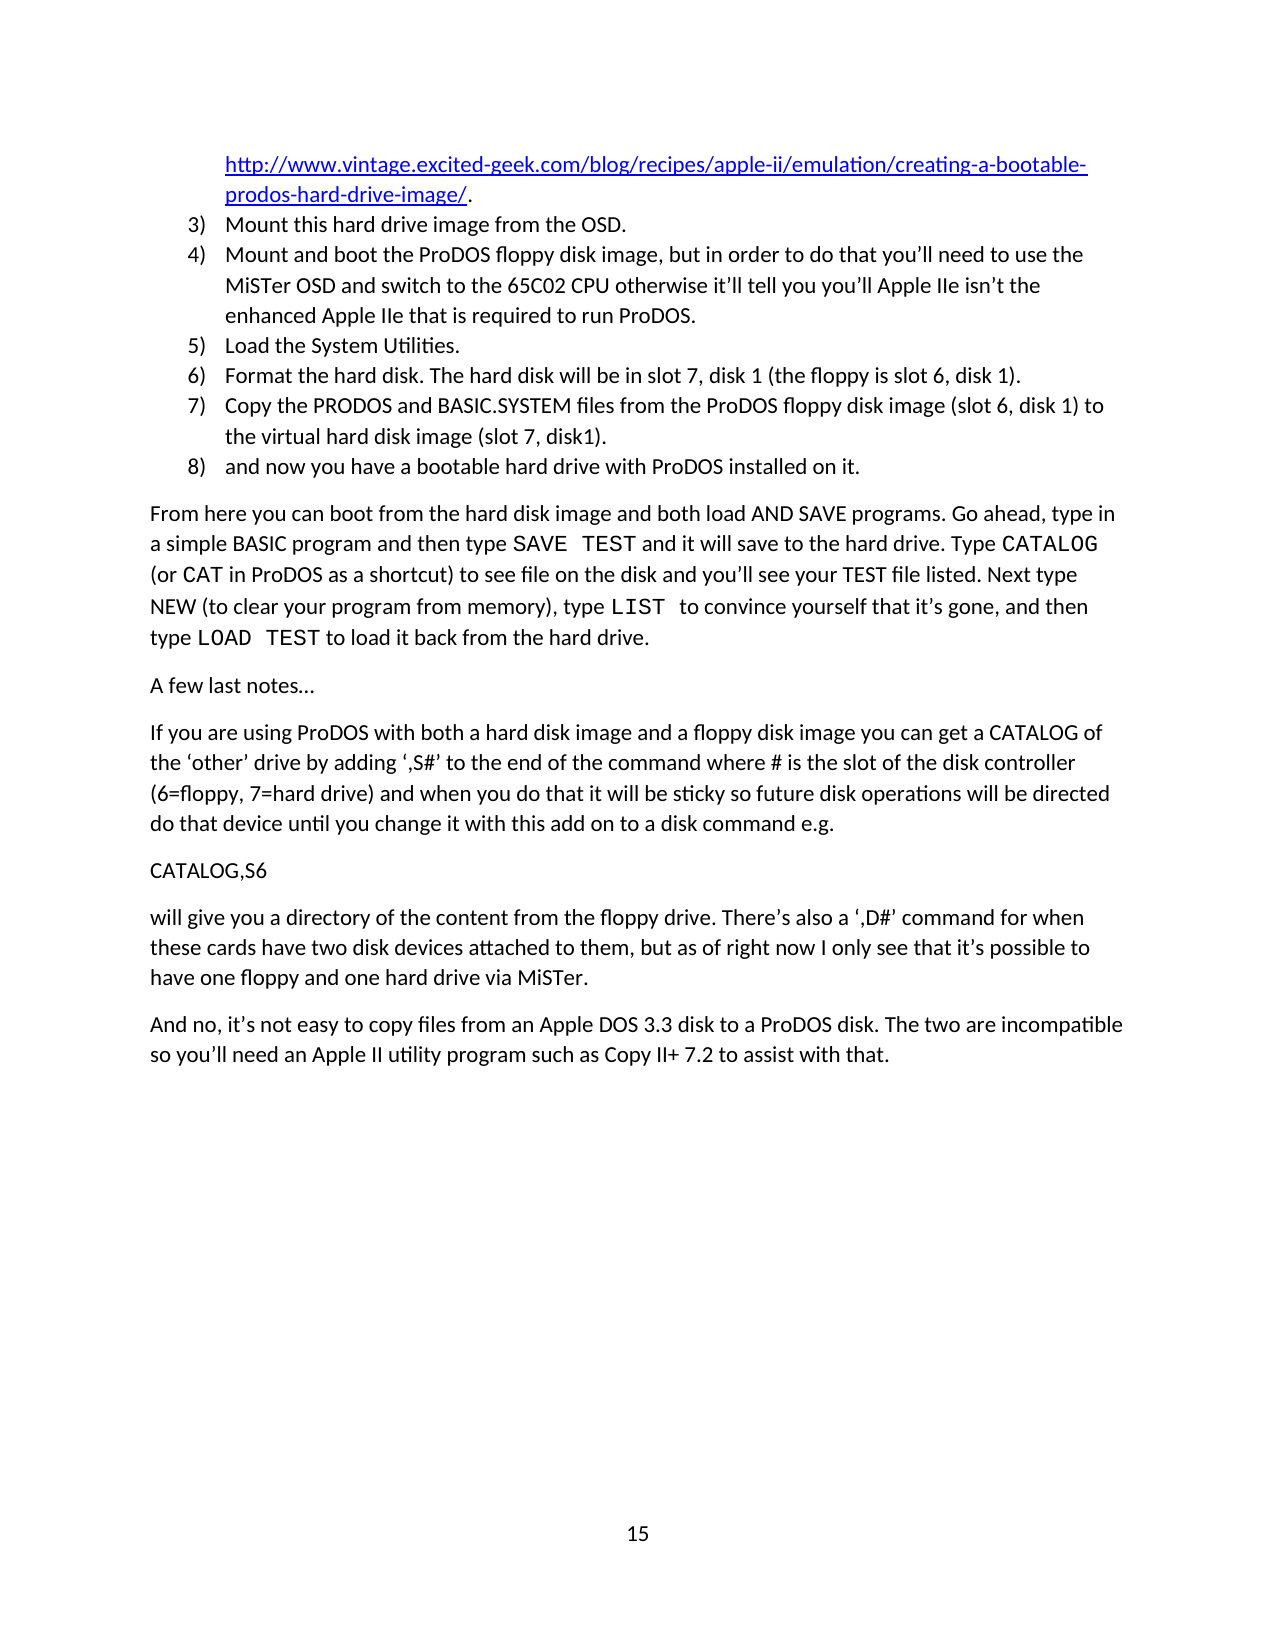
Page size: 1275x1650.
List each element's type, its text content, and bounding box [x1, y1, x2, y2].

text If you are using ProDOS with both a hard disk image and a floppy disk image you can get a CATALOG of the ‘other’ drive by adding ‘,S#’ to the end of the command where # is the slot of the disk controller (6=floppy, 7=hard drive) and when you do that it will be sticky so future disk operations will be directed do that device until you change it with this add on to a disk command e.g. [150, 718, 1125, 837]
text CATALOG,S6 [150, 856, 1125, 884]
list and now you have a bootable hard drive with ProDOS installed on it. [187, 452, 1125, 480]
list Format the hard disk. The hard disk will be in slot 7, disk 1 (the floppy is slot 6, disk 1). [187, 361, 1125, 389]
list Mount and boot the ProDOS floppy disk image, but in order to do that you’ll need to use the MiSTer OSD and switch to the 65C02 CPU otherwise it’ll tell you you’ll Apple IIe isn’t the enhanced Apple IIe that is required to run ProDOS. [187, 241, 1125, 329]
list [187, 150, 1125, 208]
text From here you can boot from the hard disk image and both load AND SAVE programs. Go ahead, type in a simple BASIC program and then type SAVE TEST and it will save to the hard drive. Type CATALOG (or CAT in ProDOS as a shortcut) to see file on the disk and you’ll see your TEST file listed. Next type NEW (to clear your program from memory), type LIST to convince yourself that it’s gone, and then type LOAD TEST to load it back from the hard drive. [150, 499, 1125, 652]
text A few last notes… [150, 671, 1125, 699]
text will give you a directory of the content from the floppy drive. There’s also a ‘,D#’ command for when these cards have two disk devices attached to them, but as of right now I only see that it’s possible to have one floppy and one hard drive via MiSTer. [150, 903, 1125, 991]
list Mount this hard drive image from the OSD. [187, 210, 1125, 238]
list Copy the PRODOS and BASIC.SYSTEM files from the ProDOS floppy disk image (slot 6, disk 1) to the virtual hard disk image (slot 7, disk1). [187, 392, 1125, 450]
list Load the System Utilities. [187, 331, 1125, 359]
text And no, it’s not easy to copy files from an Apple DOS 3.3 disk to a ProDOS disk. The two are incompatible so you’ll need an Apple II utility program such as Copy II+ 7.2 to assist with that. [150, 1010, 1125, 1068]
